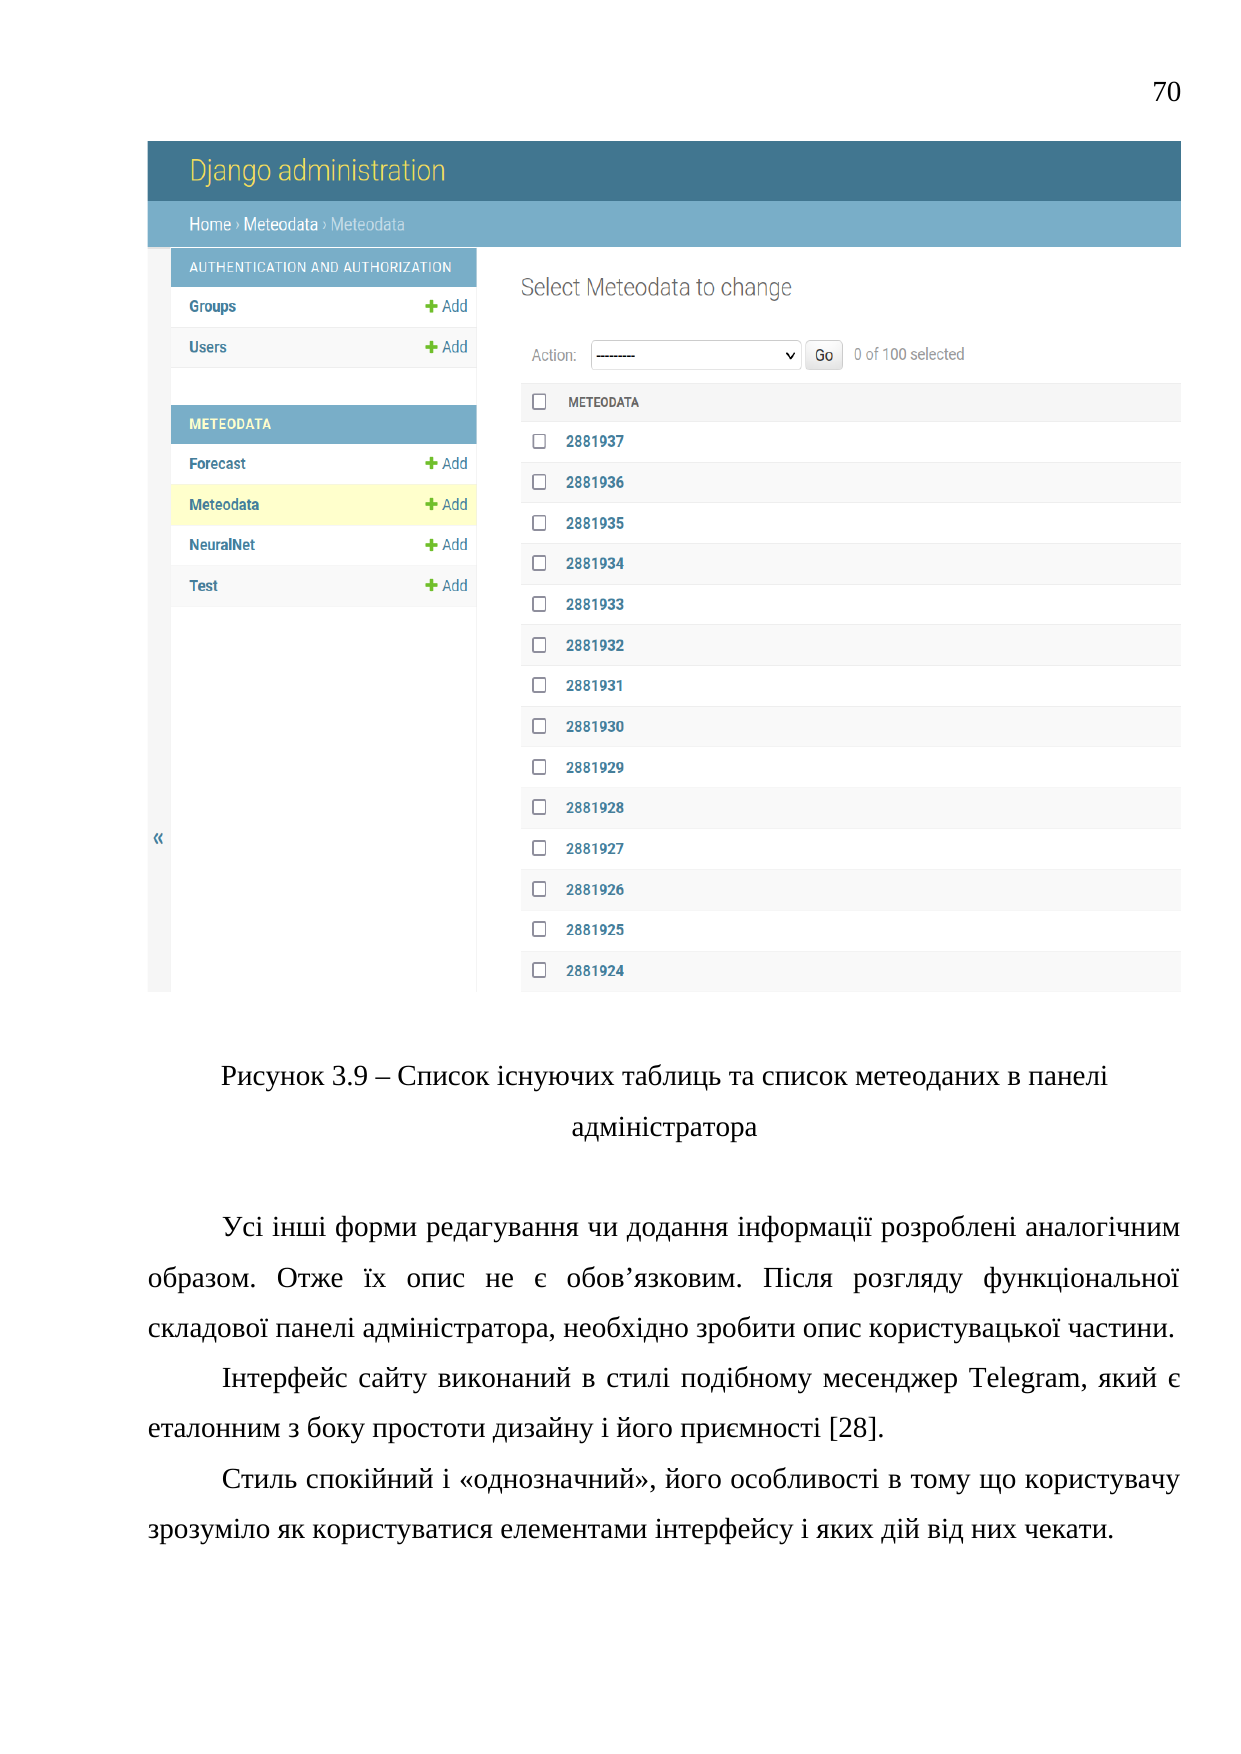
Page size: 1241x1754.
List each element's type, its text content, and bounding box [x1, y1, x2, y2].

text Усі інші форми редагування чи додання інформації розроблені аналогічним образом. Отже їх опис не є обов’язковим. Після розгляду функціональної складової панелі адміністратора, необхідно зробити опис користувацької частини. [148, 1209, 1181, 1343]
picture [147, 141, 1181, 992]
text Стиль спокійний і «однозначний», його особливості в тому що користувачу зрозуміло як користуватися елементами інтерфейсу і яких дій від них чекати. [148, 1461, 1181, 1545]
text Інтерфейс сайту виконаний в стилі подібному месенджер Telegram, який є еталонним з боку простоти дизайну і його приємності [28]. [148, 1360, 1181, 1444]
text Рисунок 3.9 – Список існуючих таблиць та список метеоданих в панелі адміністратора [148, 1058, 1181, 1142]
